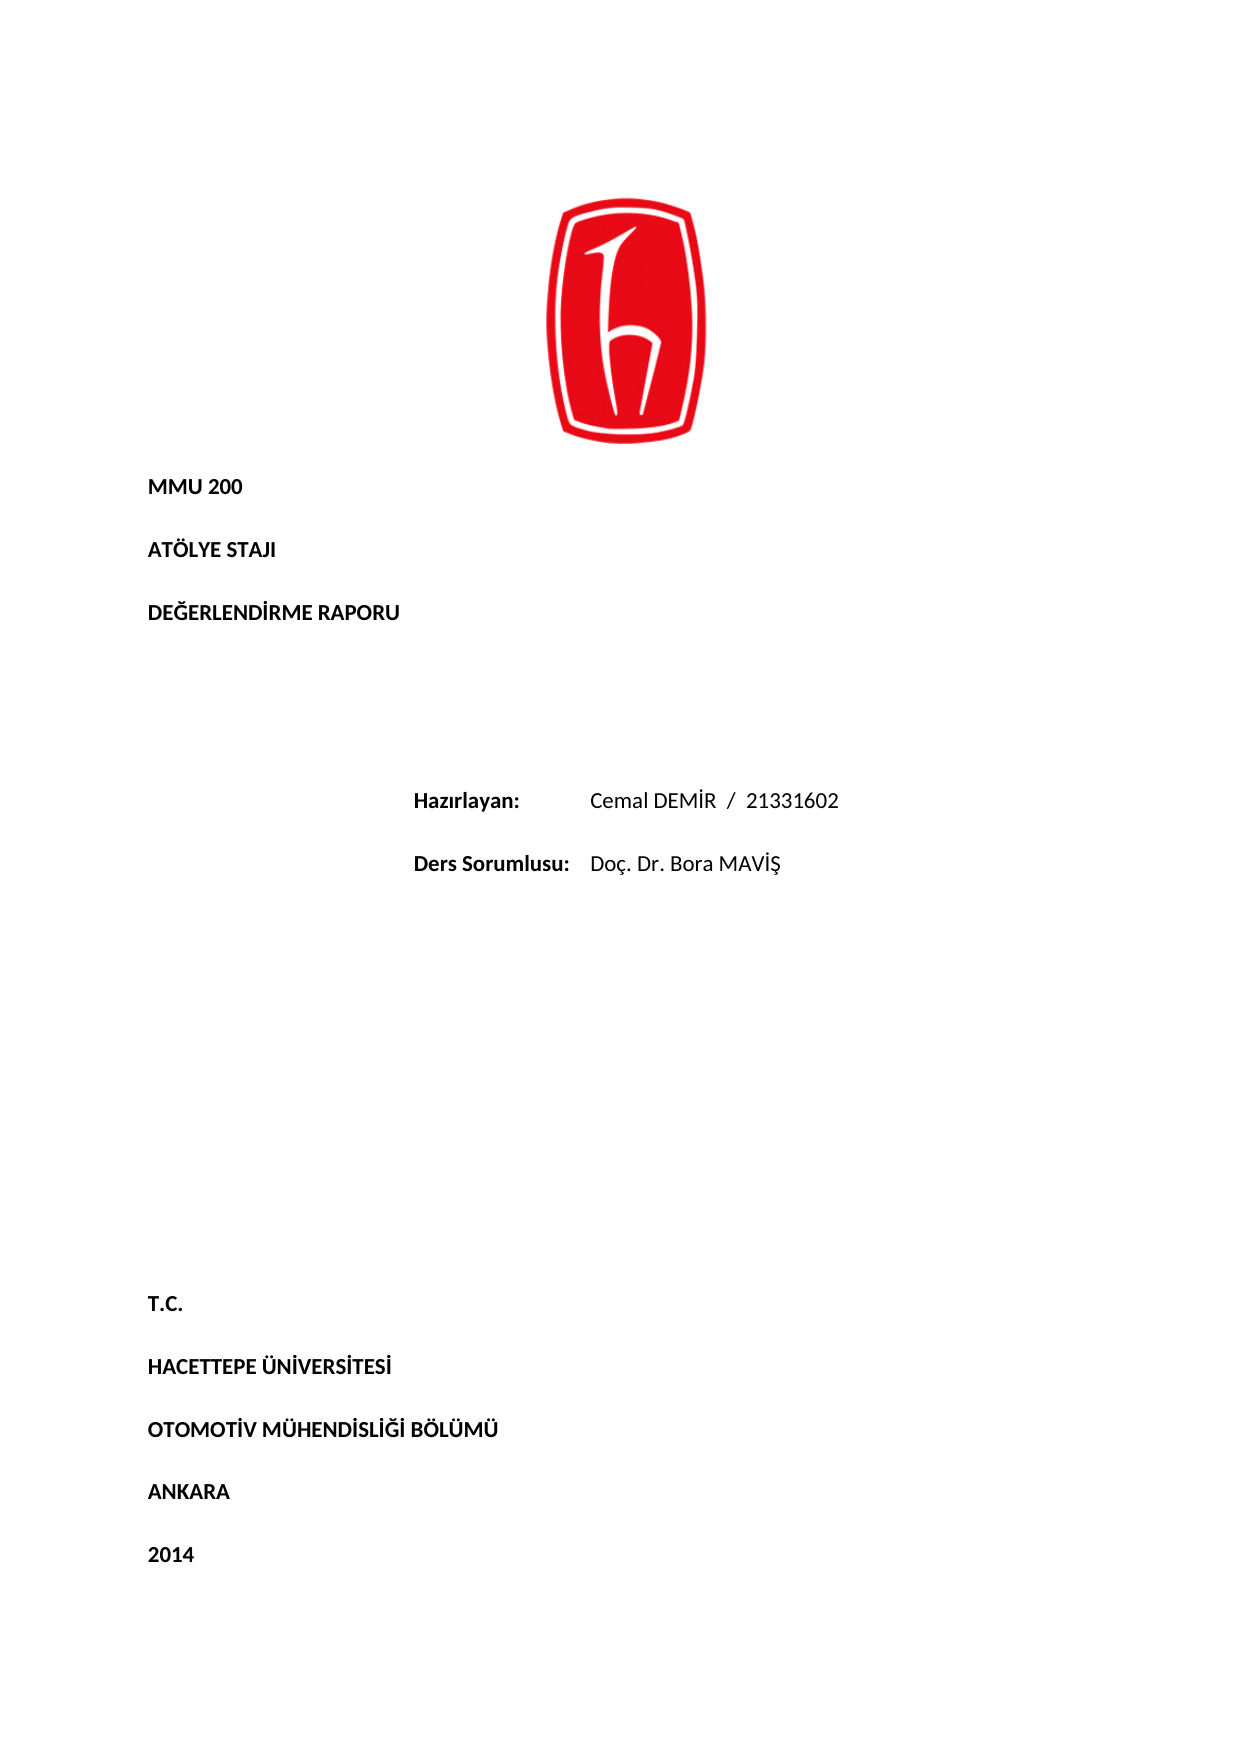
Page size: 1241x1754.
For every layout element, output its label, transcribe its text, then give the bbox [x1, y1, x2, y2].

text ANKARA [148, 1477, 1093, 1506]
text ATÖLYE STAJI [148, 535, 1093, 563]
picture [443, 179, 797, 454]
text Hazırlayan: Cemal DEMİR / 21331602 [148, 787, 1093, 814]
text OTOMOTİV MÜHENDİSLİĞİ BÖLÜMÜ [148, 1415, 1093, 1443]
text Ders Sorumlusu: Doç. Dr. Bora MAVİŞ [148, 849, 1093, 877]
text 2014 [148, 1540, 1093, 1568]
text DEĞERLENDİRME RAPORU [148, 598, 1093, 626]
text MMU 200 [148, 472, 1093, 501]
text T.C. [148, 1289, 1093, 1317]
text HACETTEPE ÜNİVERSİTESİ [148, 1352, 1093, 1380]
